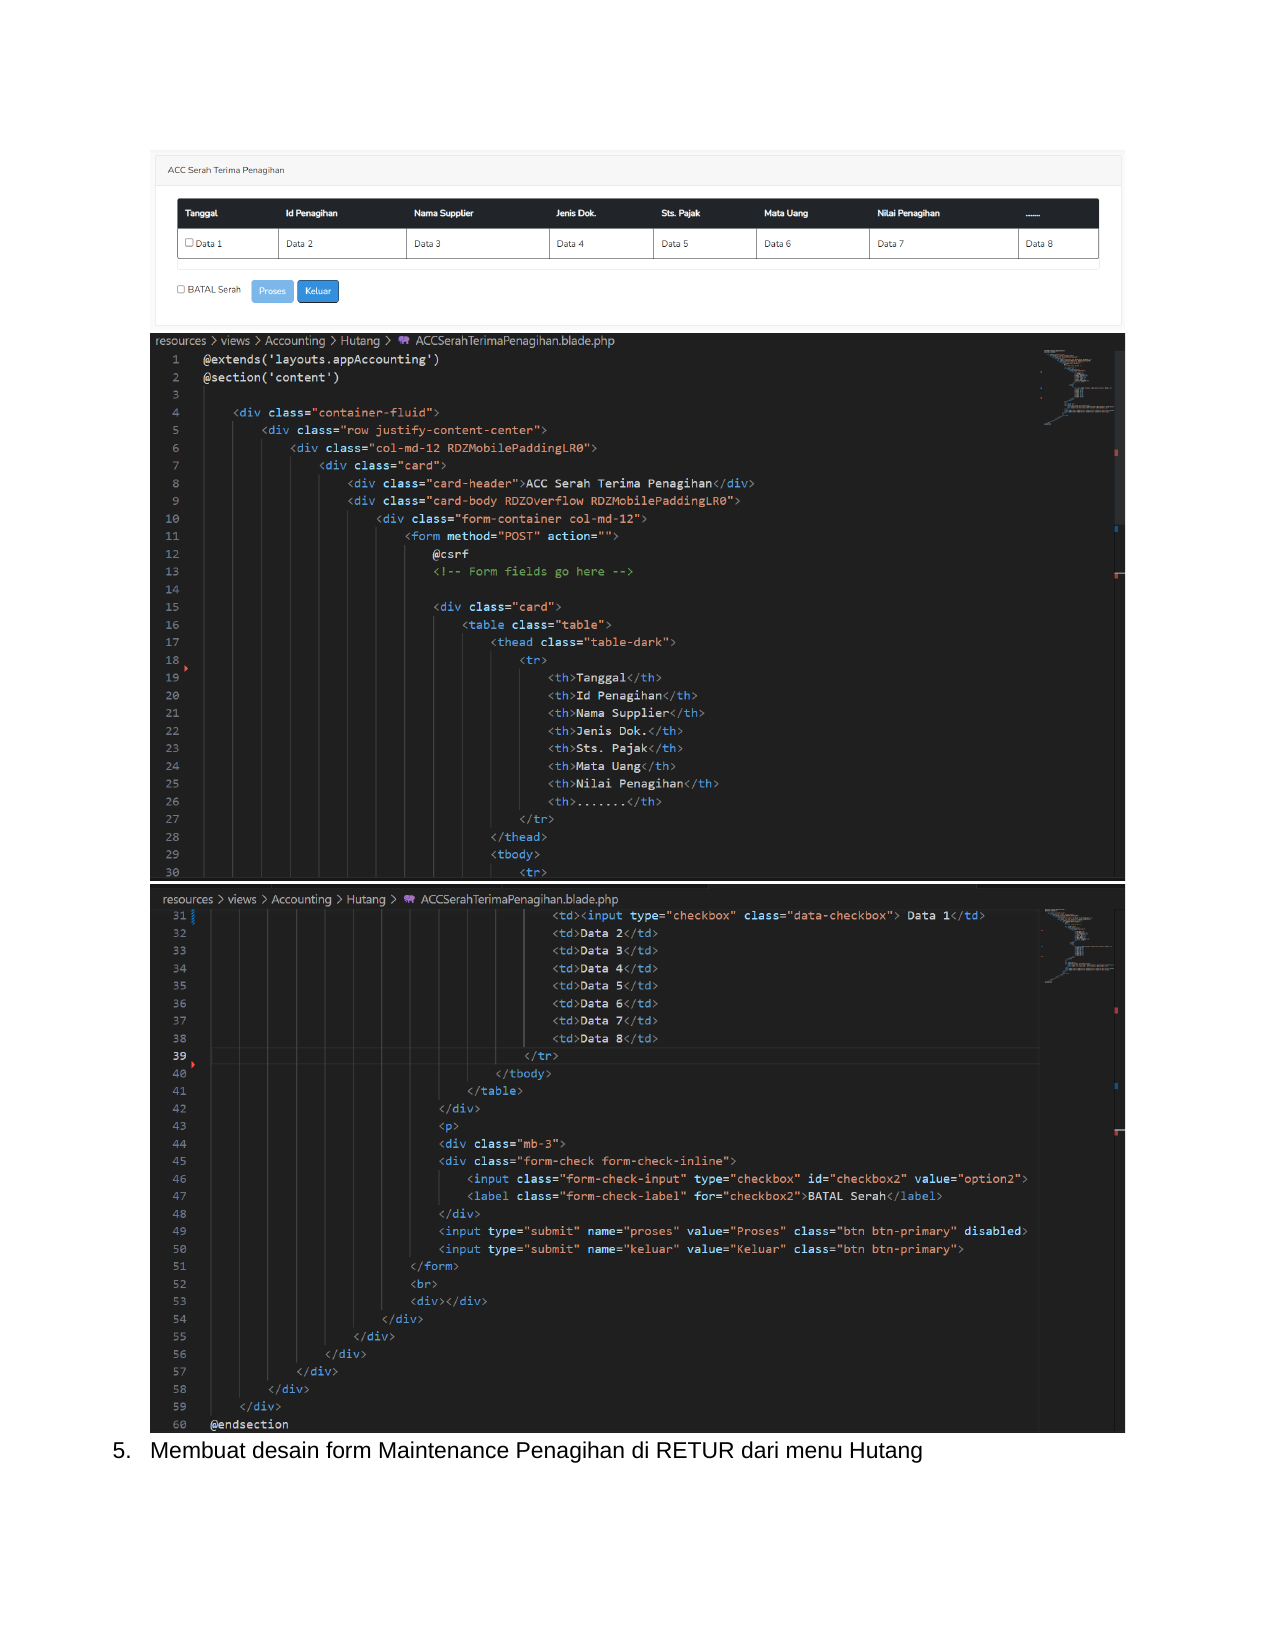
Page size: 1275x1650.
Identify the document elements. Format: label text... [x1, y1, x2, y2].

list Membuat desain form Maintenance Penagihan di RETUR dari menu Hutang [112, 1437, 1125, 1463]
picture [150, 884, 1125, 1433]
picture [150, 150, 1125, 330]
picture [150, 333, 1125, 881]
